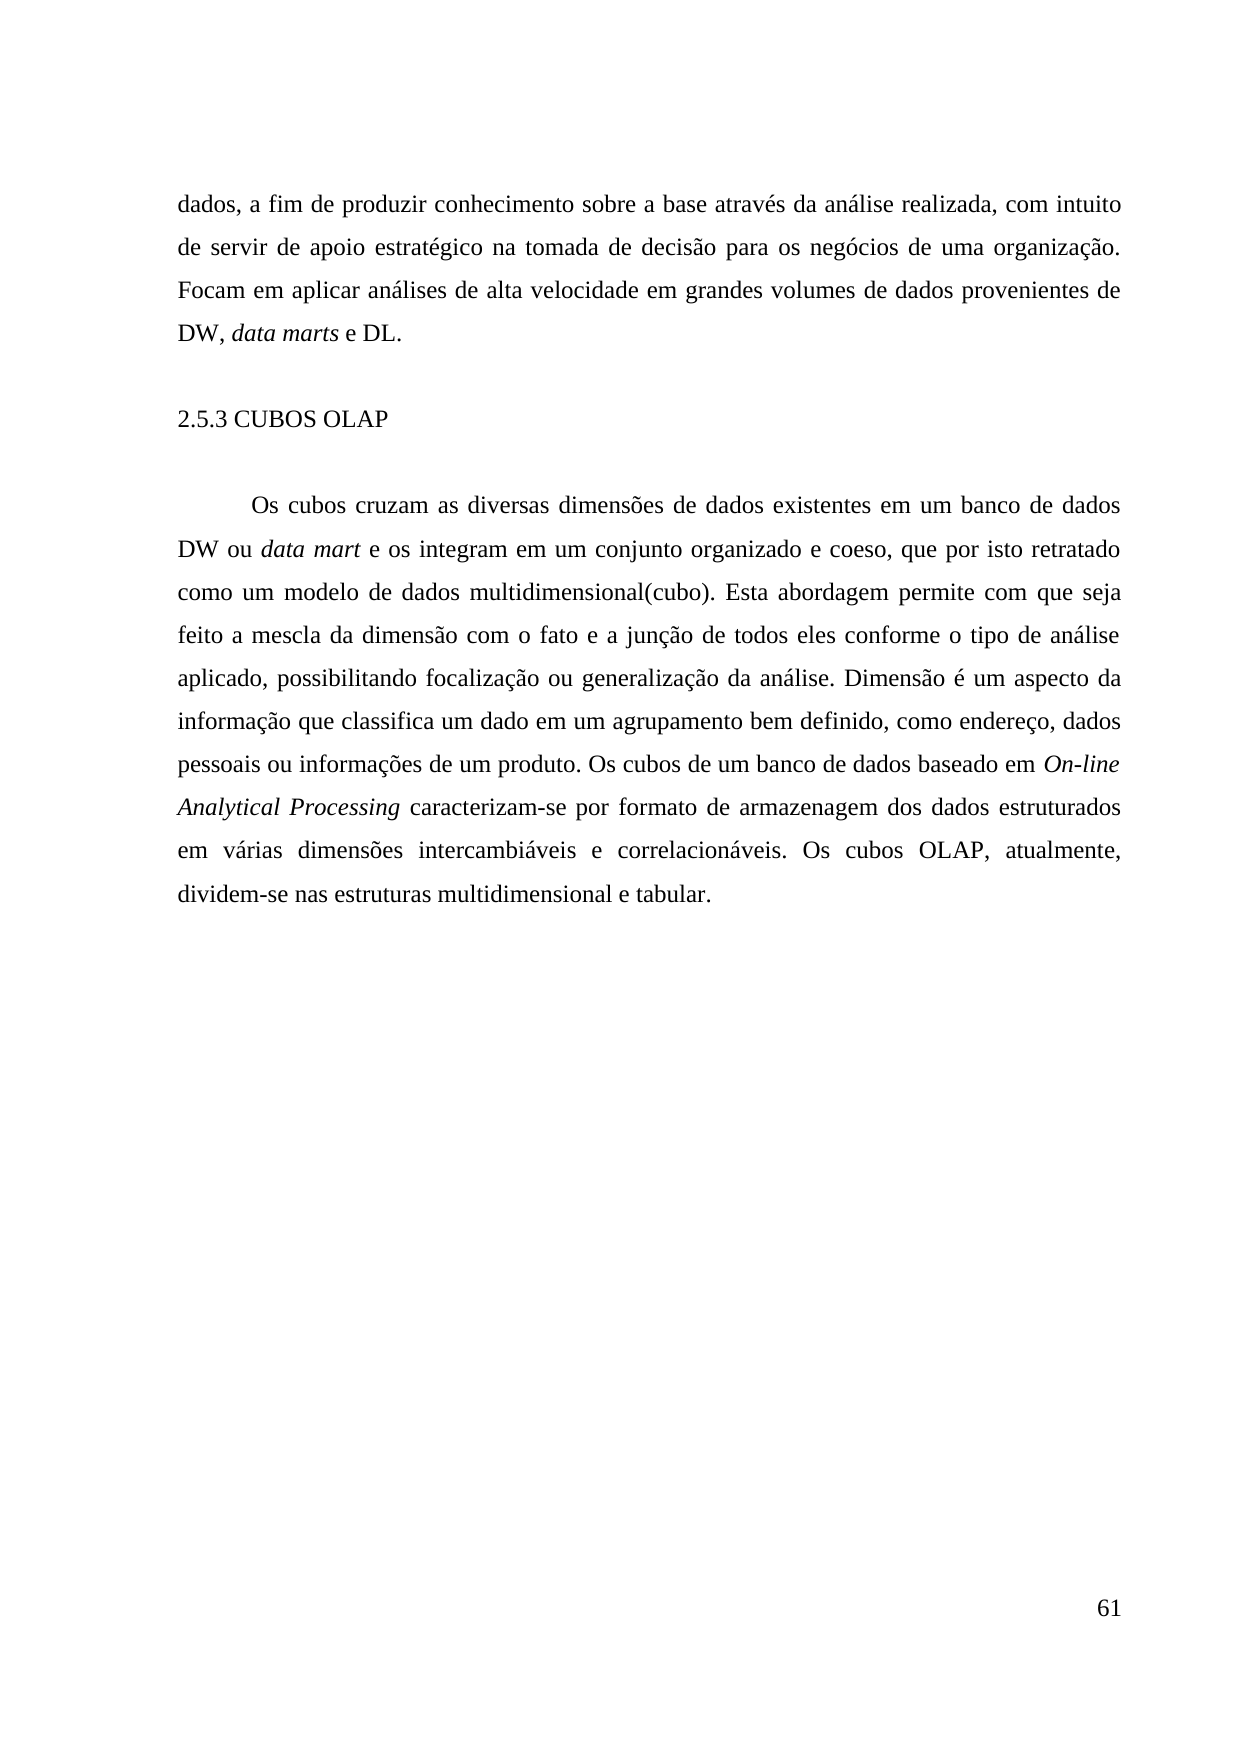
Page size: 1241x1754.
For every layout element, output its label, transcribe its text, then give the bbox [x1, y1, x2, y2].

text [177, 189, 1122, 347]
subtitle 2.5.3 CUBOS OLAP [177, 404, 1122, 433]
text Os cubos cruzam as diversas dimensões de dados existentes em um banco de dados DW ou data mart e os integram em um conjunto organizado e coeso, que por isto retratado como um modelo de dados multidimensional(cubo). Esta abordagem permite com que seja feito a mescla da dimensão com o fato e a junção de todos eles conforme o tipo de análise aplicado, possibilitando focalização ou generalização da análise. Dimensão é um aspecto da informação que classifica um dado em um agrupamento bem definido, como endereço, dados pessoais ou informações de um produto. Os cubos de um banco de dados baseado em On-line Analytical Processing caracterizam-se por formato de armazenagem dos dados estruturados em várias dimensões intercambiáveis e correlacionáveis. Os cubos OLAP, atualmente, dividem-se nas estruturas multidimensional e tabular. [177, 491, 1122, 907]
